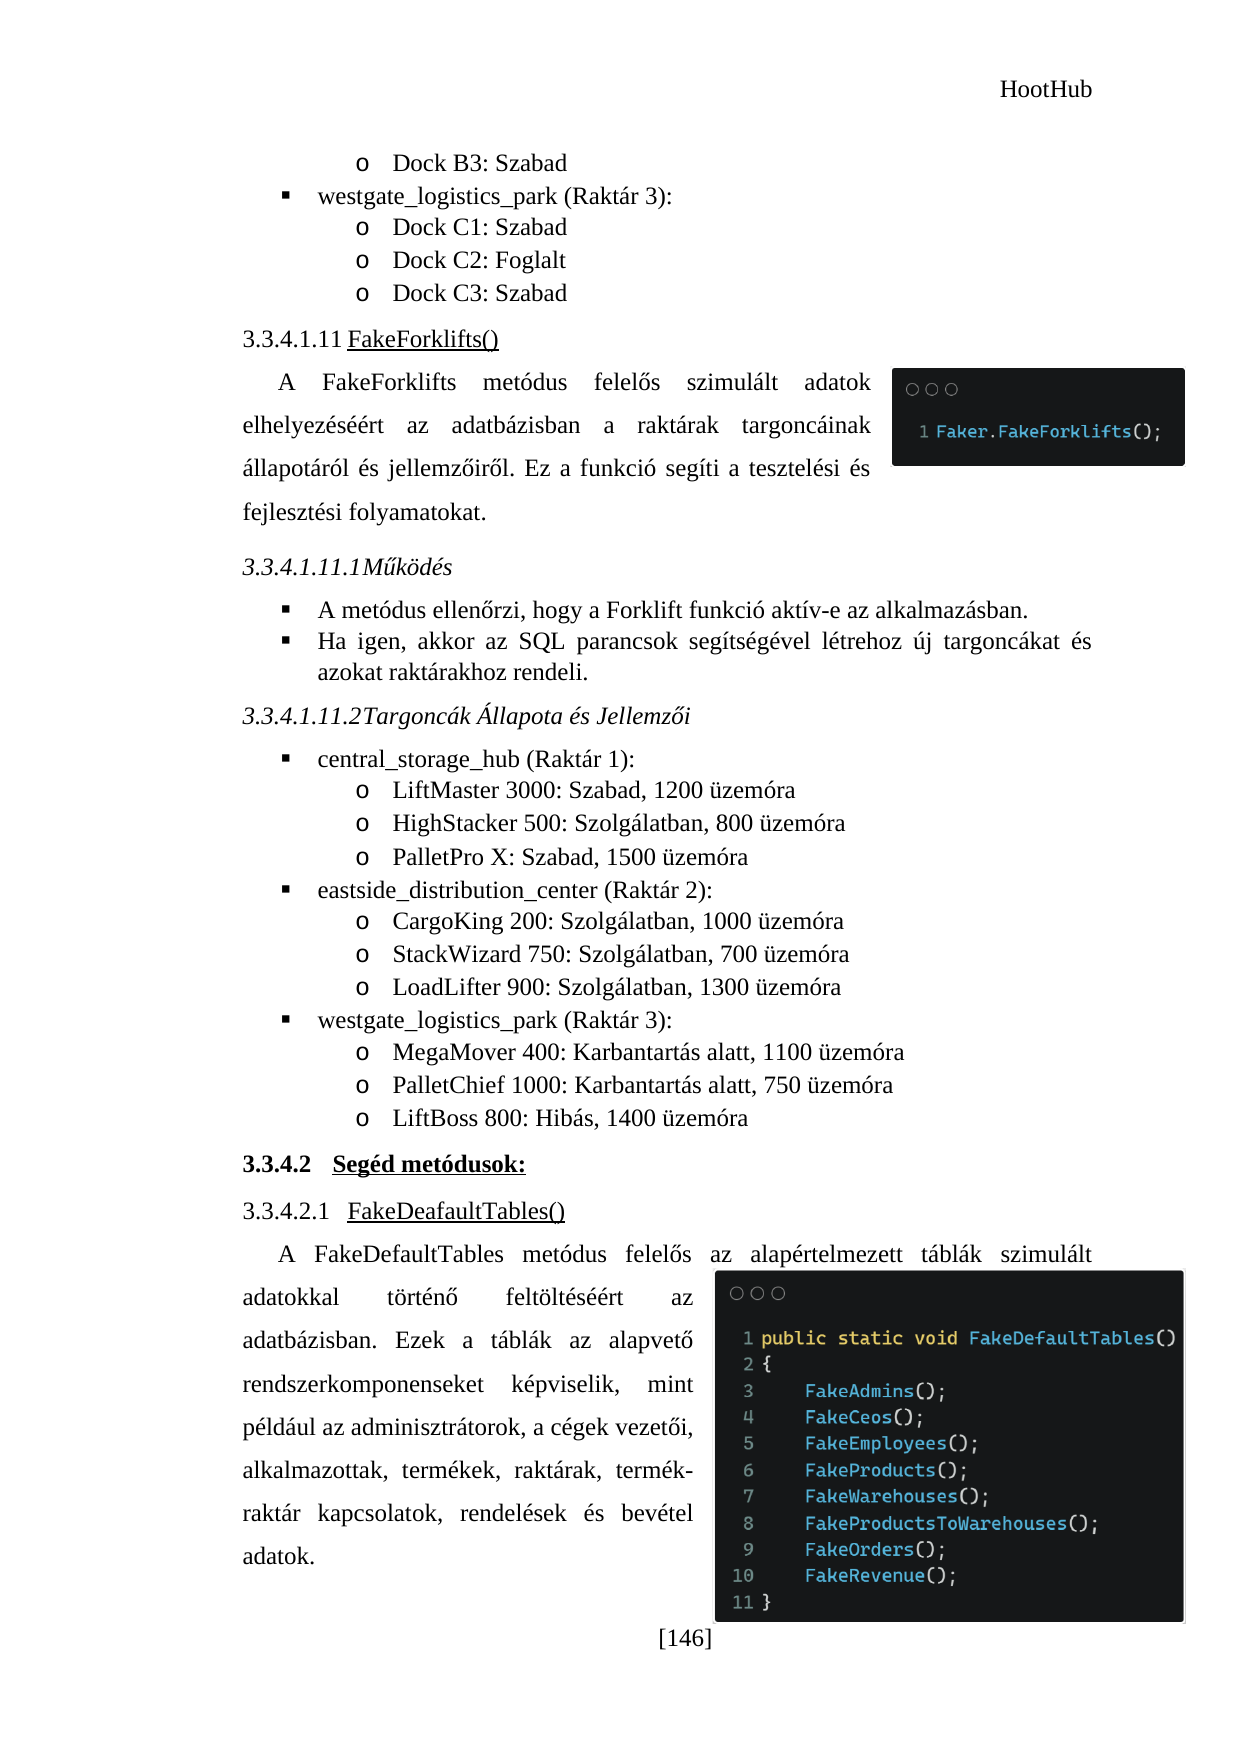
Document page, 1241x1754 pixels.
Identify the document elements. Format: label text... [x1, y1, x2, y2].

list PalletChief 1000: Karbantartás alatt, 750 üzemóra [355, 1070, 1092, 1101]
list PalletPro X: Szabad, 1500 üzemóra [355, 842, 1092, 872]
list Dock C3: Szabad [355, 278, 1092, 309]
list StackWizard 750: Szolgálatban, 700 üzemóra [355, 939, 1092, 970]
list A metódus ellenőrzi, hogy a Forklift funkció aktív-e az alkalmazásban. [280, 595, 1092, 624]
list central_storage_hub (Raktár 1): [280, 744, 1092, 773]
list westgate_logistics_park (Raktár 3): [280, 1006, 1092, 1034]
picture [890, 366, 1186, 467]
subtitle Működés [242, 552, 1092, 581]
list LoadLifter 900: Szolgálatban, 1300 üzemóra [355, 972, 1092, 1003]
list Dock C1: Szabad [355, 212, 1092, 243]
text A FakeForklifts metódus felelős szimulált adatok elhelyezéséért az adatbázisban a raktárak targoncáinak állapotáról és jellemzőiről. Ez a funkció segíti a tesztelési és fejlesztési folyamatokat. [242, 367, 1092, 525]
list LiftBoss 800: Hibás, 1400 üzemóra [355, 1103, 1092, 1134]
list LiftMaster 3000: Szabad, 1200 üzemóra [355, 775, 1092, 806]
text A FakeDefaultTables metódus felelős az alapértelmezett táblák szimulált adatokkal történő feltöltéséért az adatbázisban. Ezek a táblák az alapvető rendszerkomponenseket képviselik, mint például az adminisztrátorok, a cégek vezetői, alkalmazottak, termékek, raktárak, termék-raktár kapcsolatok, rendelések és bevétel adatok. [242, 1239, 1092, 1570]
list westgate_logistics_park (Raktár 3): [280, 181, 1092, 210]
list eastside_distribution_center (Raktár 2): [280, 875, 1092, 904]
list Ha igen, akkor az SQL parancsok segítségével létrehoz új targoncákat és azokat raktárakhoz rendeli. [280, 626, 1092, 686]
picture [712, 1268, 1186, 1624]
subtitle Targoncák Állapota és Jellemzői [242, 701, 1092, 730]
subtitle FakeForklifts() [242, 324, 1092, 353]
list Dock C2: Foglalt [355, 245, 1092, 276]
list CargoKing 200: Szolgálatban, 1000 üzemóra [355, 906, 1092, 937]
subtitle Segéd metódusok: [242, 1149, 1092, 1178]
subtitle FakeDeafaultTables() [242, 1196, 1092, 1225]
list HighStacker 500: Szolgálatban, 800 üzemóra [355, 808, 1092, 839]
list Dock B3: Szabad [355, 148, 1092, 178]
list MegaMover 400: Karbantartás alatt, 1100 üzemóra [355, 1037, 1092, 1067]
